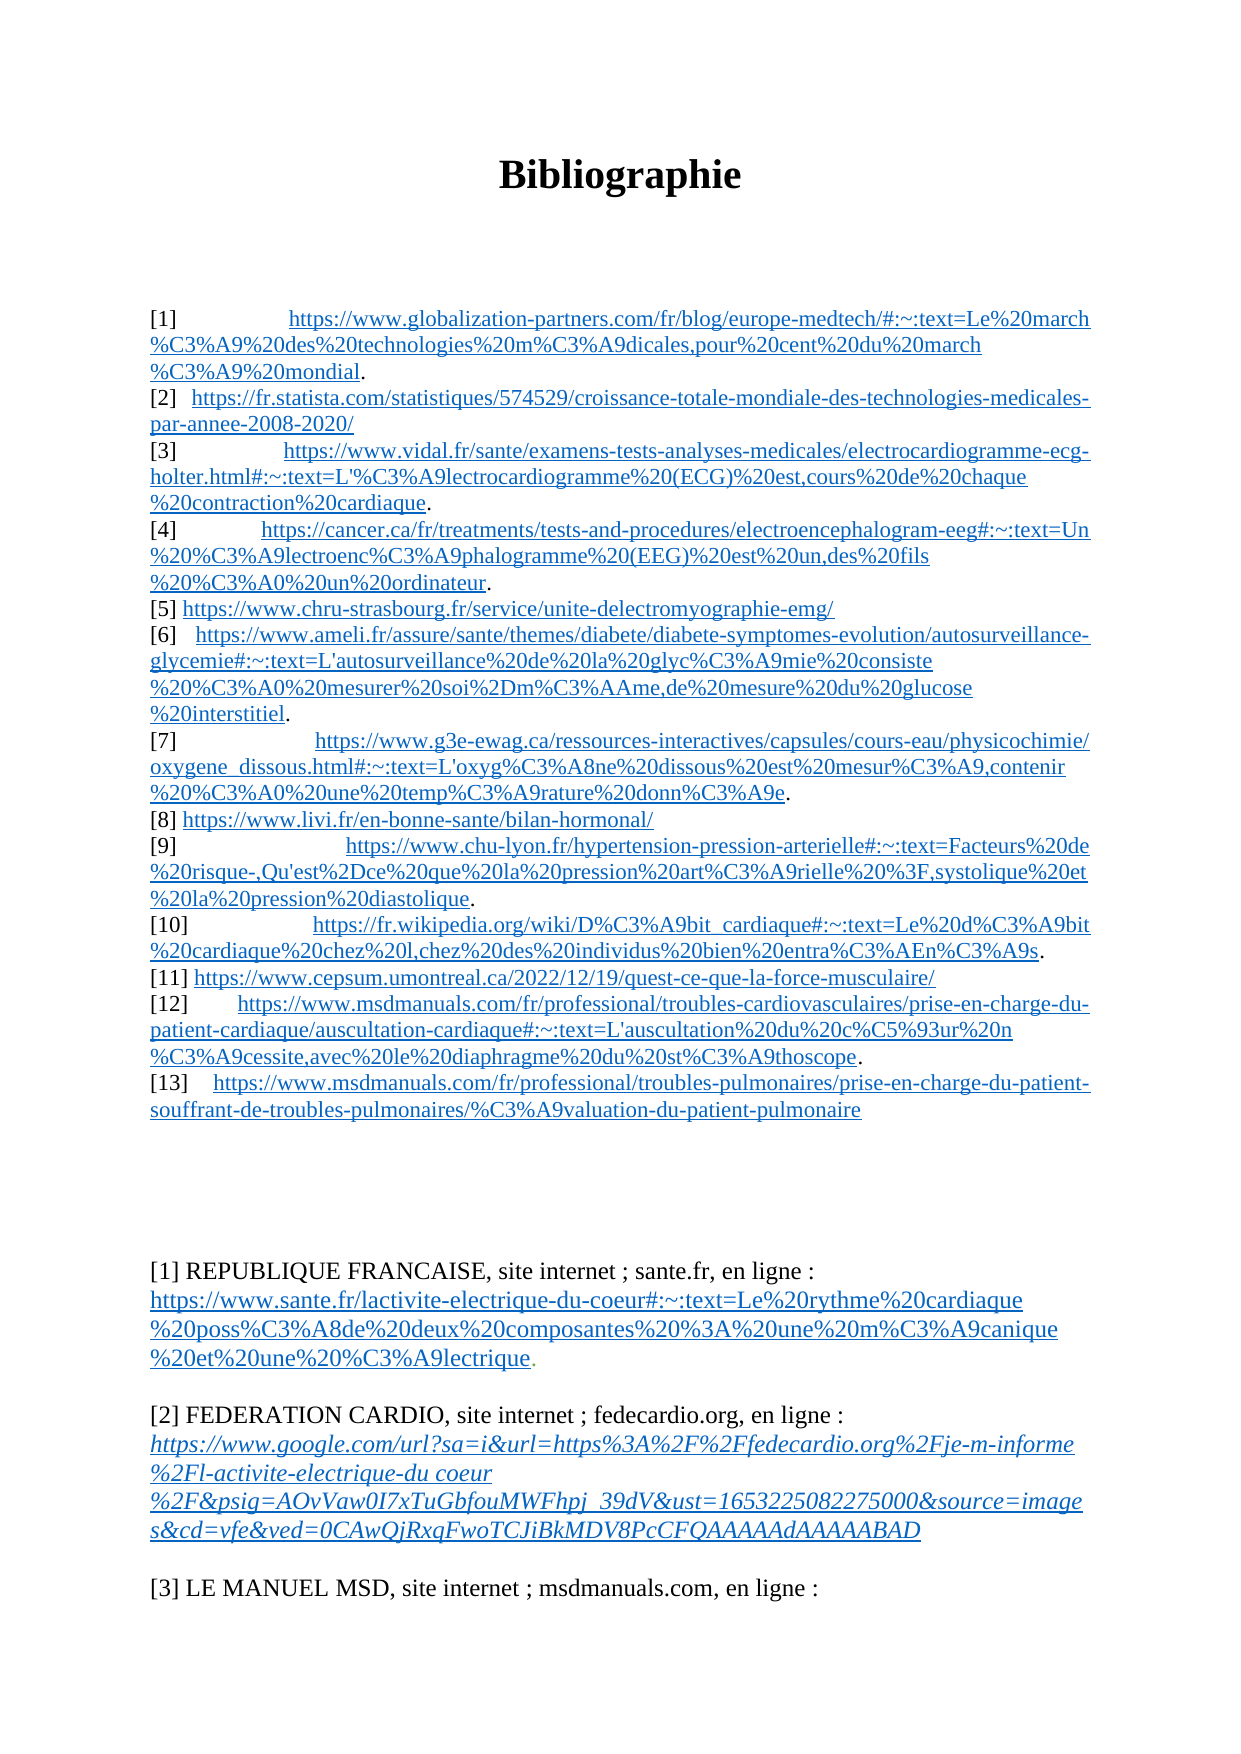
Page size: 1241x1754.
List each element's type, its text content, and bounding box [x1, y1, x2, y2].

text [8] https://www.livi.fr/en-bonne-sante/bilan-hormonal/ [150, 806, 1090, 832]
text [7] https://www.g3e-ewag.ca/ressources-interactives/capsules/cours-eau/physicochimie/oxygene_dissous.html#:~:text=L'oxyg%C3%A8ne%20dissous%20est%20mesur%C3%A9,contenir%20%C3%A0%20une%20temp%C3%A9rature%20donn%C3%A9e. [150, 727, 1090, 806]
text [4] https://cancer.ca/fr/treatments/tests-and-procedures/electroencephalogram-eeg#:~:text=Un%20%C3%A9lectroenc%C3%A9phalogramme%20(EEG)%20est%20un,des%20fils%20%C3%A0%20un%20ordinateur. [150, 516, 1090, 595]
text [2] https://fr.statista.com/statistiques/574529/croissance-totale-mondiale-des-technologies-medicales-par-annee-2008-2020/ [150, 384, 1090, 437]
text [5] https://www.chru-strasbourg.fr/service/unite-delectromyographie-emg/ [150, 595, 1090, 621]
text [2] FEDERATION CARDIO, site internet ; fedecardio.org, en ligne : https://www.google.com/url?sa=i&url=https%3A%2F%2Ffedecardio.org%2Fje-m-informe%2Fl-activite-electrique-du coeur%2F&psig=AOvVaw0I7xTuGbfouMWFhpj_39dV&ust=1653225082275000&source=images&cd=vfe&ved=0CAwQjRxqFwoTCJiBkMDV8PcCFQAAAAAdAAAAABAD [150, 1400, 1090, 1544]
text [6] https://www.ameli.fr/assure/sante/themes/diabete/diabete-symptomes-evolution/autosurveillance-glycemie#:~:text=L'autosurveillance%20de%20la%20glyc%C3%A9mie%20consiste%20%C3%A0%20mesurer%20soi%2Dm%C3%AAme,de%20mesure%20du%20glucose%20interstitiel. [150, 621, 1090, 727]
text Bibliographie [150, 150, 1090, 198]
text [9] https://www.chu-lyon.fr/hypertension-pression-arterielle#:~:text=Facteurs%20de%20risque-,Qu'est%2Dce%20que%20la%20pression%20art%C3%A9rielle%20%3F,systolique%20et%20la%20pression%20diastolique. [150, 832, 1090, 911]
text [1] https://www.globalization-partners.com/fr/blog/europe-medtech/#:~:text=Le%20march%C3%A9%20des%20technologies%20m%C3%A9dicales,pour%20cent%20du%20march%C3%A9%20mondial. [150, 305, 1090, 384]
text [11] https://www.cepsum.umontreal.ca/2022/12/19/quest-ce-que-la-force-musculaire/ [150, 964, 1090, 990]
text [12] https://www.msdmanuals.com/fr/professional/troubles-cardiovasculaires/prise-en-charge-du-patient-cardiaque/auscultation-cardiaque#:~:text=L'auscultation%20du%20c%C5%93ur%20n%C3%A9cessite,avec%20le%20diaphragme%20du%20st%C3%A9thoscope. [150, 990, 1090, 1069]
text [3] https://www.vidal.fr/sante/examens-tests-analyses-medicales/electrocardiogramme-ecg-holter.html#:~:text=L'%C3%A9lectrocardiogramme%20(ECG)%20est,cours%20de%20chaque%20contraction%20cardiaque. [150, 437, 1090, 516]
text [1] REPUBLIQUE FRANCAISE, site internet ; sante.fr, en ligne : https://www.sante.fr/lactivite-electrique-du-coeur#:~:text=Le%20rythme%20cardiaque%20poss%C3%A8de%20deux%20composantes%20%3A%20une%20m%C3%A9canique%20et%20une%20%C3%A9lectrique. [150, 1256, 1090, 1371]
text [3] LE MANUEL MSD, site internet ; msdmanuals.com, en ligne : [150, 1573, 1090, 1601]
text [13] https://www.msdmanuals.com/fr/professional/troubles-pulmonaires/prise-en-charge-du-patient-souffrant-de-troubles-pulmonaires/%C3%A9valuation-du-patient-pulmonaire [150, 1069, 1090, 1122]
text [10] https://fr.wikipedia.org/wiki/D%C3%A9bit_cardiaque#:~:text=Le%20d%C3%A9bit%20cardiaque%20chez%20l,chez%20des%20individus%20bien%20entra%C3%AEn%C3%A9s. [150, 911, 1090, 964]
